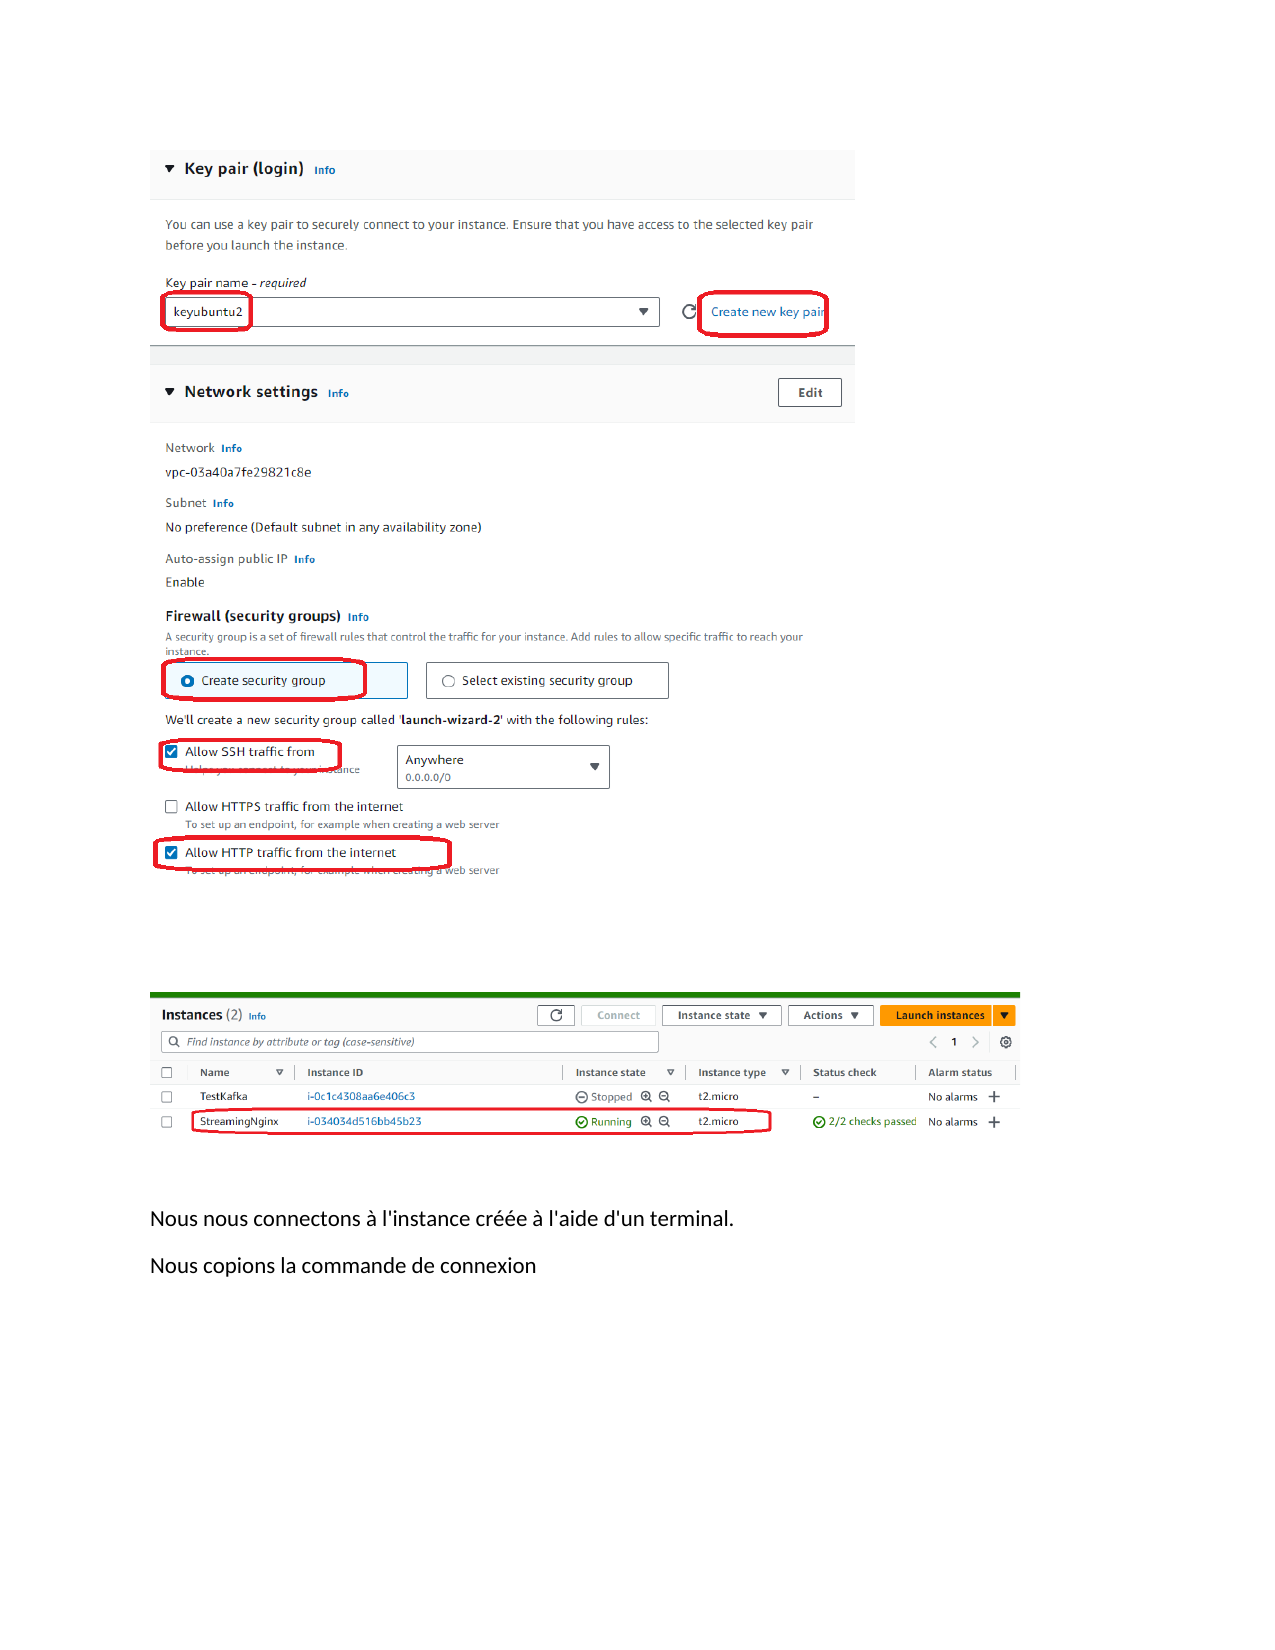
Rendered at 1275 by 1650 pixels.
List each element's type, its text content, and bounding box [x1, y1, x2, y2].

text Nous copions la commande de connexion [150, 1251, 1125, 1279]
picture [150, 952, 1021, 1139]
picture [150, 150, 857, 887]
text Nous nous connectons à l'instance créée à l'aide d'un terminal. [150, 1204, 1125, 1232]
